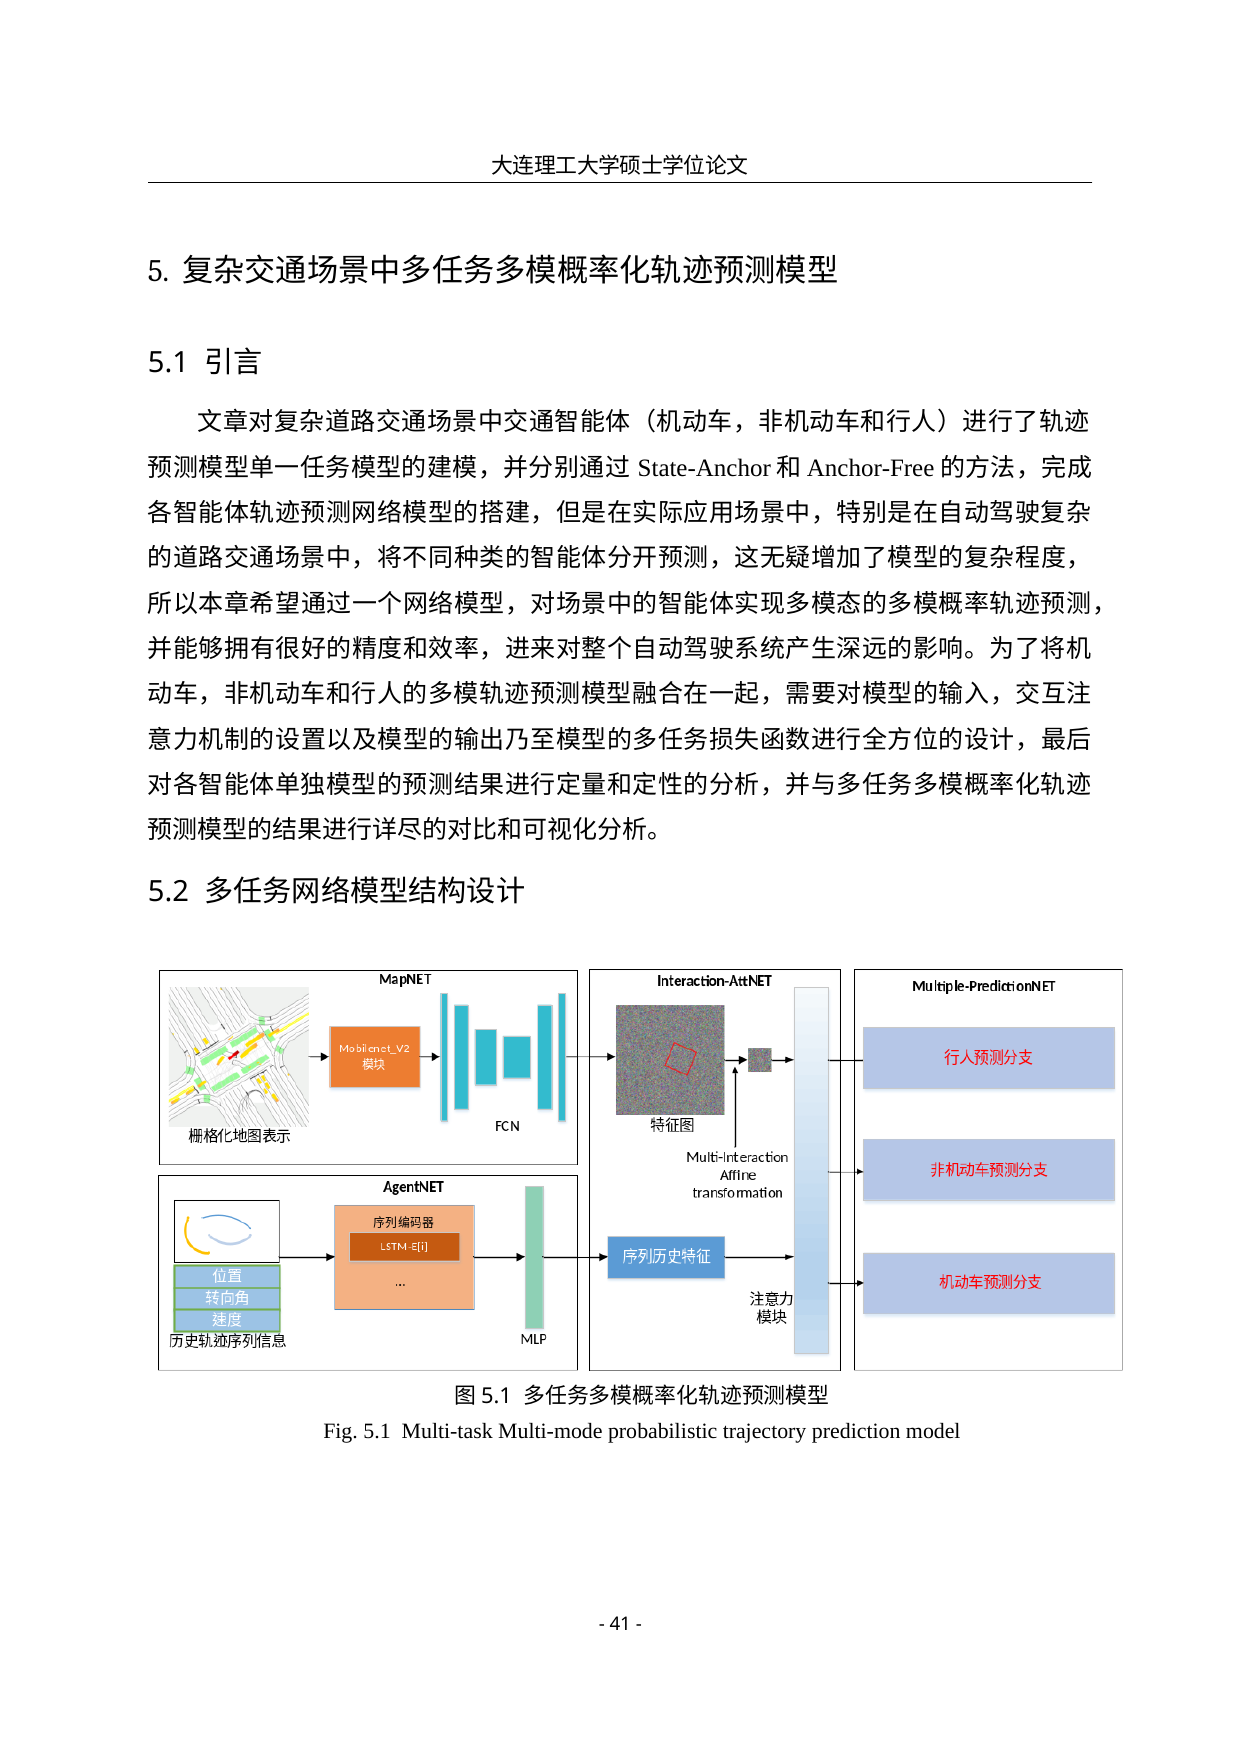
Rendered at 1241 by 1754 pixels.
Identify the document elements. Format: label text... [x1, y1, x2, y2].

text 5. 复杂交通场景中多任务多模概率化轨迹预测模型 [148, 246, 1092, 291]
text Fig. 5.1 Multi-task Multi-mode probabilistic trajectory prediction model [148, 1418, 1092, 1443]
subtitle 5.1 引言 [148, 338, 1092, 381]
subtitle 5.2 多任务网络模型结构设计 [148, 867, 1092, 910]
text 图5.1 多任务多模概率化轨迹预测模型 [148, 1378, 1092, 1410]
text 文章对复杂道路交通场景中交通智能体（机动车，非机动车和行人）进行了轨迹预测模型单一任务模型的建模，并分别通过State-Anchor和Anchor-Free的方法，完成各智能体轨迹预测网络模型的搭建，但是在实际应用场景中，特别是在自动驾驶复杂的道路交通场景中，将不同种类的智能体分开预测，这无疑增加了模型的复杂程度，所以本章希望通过一个网络模型，对场景中的智能体实现多模态的多模概率轨迹预测，并能够拥有很好的精度和效率，进来对整个自动驾驶系统产生深远的影响。为了将机动车，非机动车和行人的多模轨迹预测模型融合在一起，需要对模型的输入，交互注意力机制的设置以及模型的输出乃至模型的多任务损失函数进行全方位的设计，最后对各智能体单独模型的预测结果进行定量和定性的分析，并与多任务多模概率化轨迹预测模型的结果进行详尽的对比和可视化分析。 [148, 402, 1092, 846]
